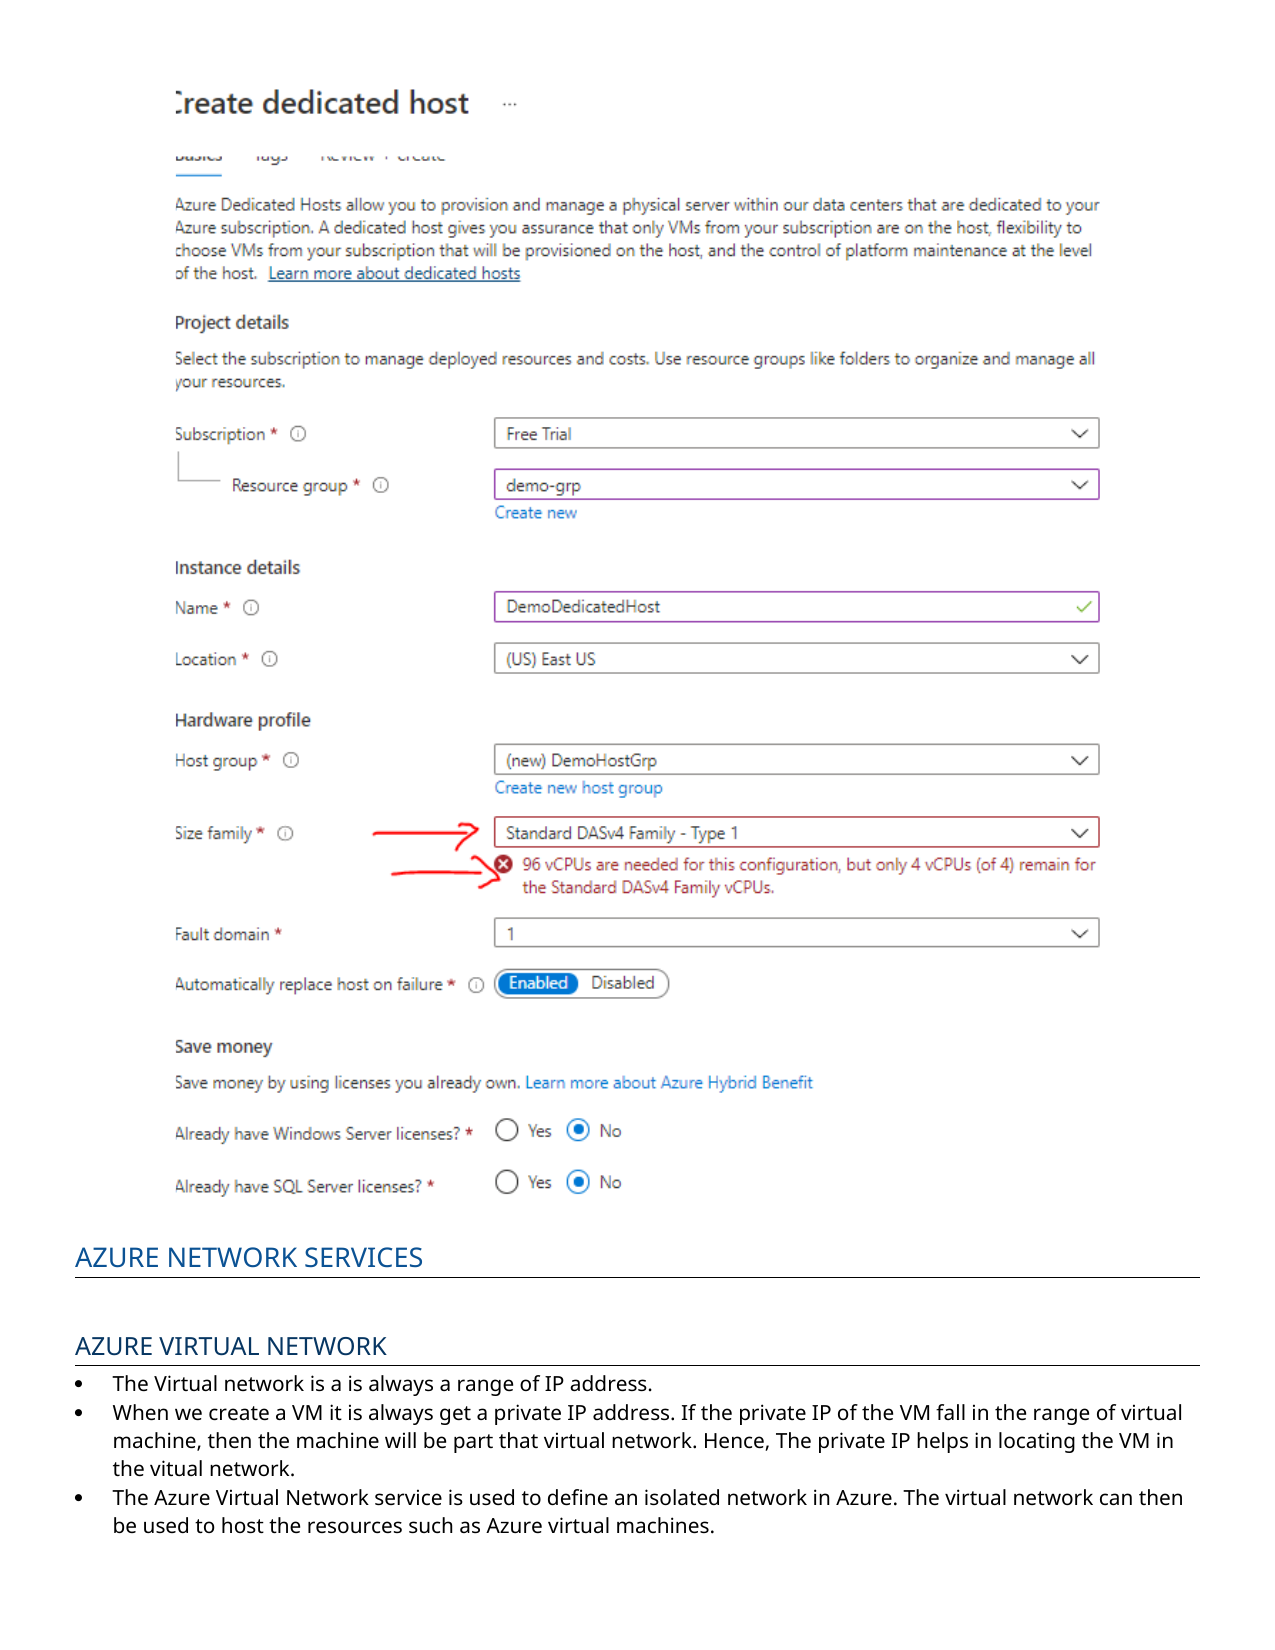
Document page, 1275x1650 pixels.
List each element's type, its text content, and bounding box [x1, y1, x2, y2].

picture [175, 75, 1137, 1234]
list When we create a VM it is always get a private IP address. If the private IP of the VM fall in the range of virtual machine, then the machine will be part that virtual network. Hence, The private IP helps in locating the VM in the vitual network. [75, 1398, 1200, 1483]
subtitle AZURE NETWORK SERVICES [75, 1238, 1200, 1277]
list The Azure Virtual Network service is used to define an isolated network in Azure. The virtual network can then be used to host the resources such as Azure virtual machines. [75, 1483, 1200, 1540]
subtitle AZURE VIRTUAL NETWORK [75, 1329, 1200, 1365]
list The Virtual network is a is always a range of IP address. [75, 1369, 1200, 1398]
